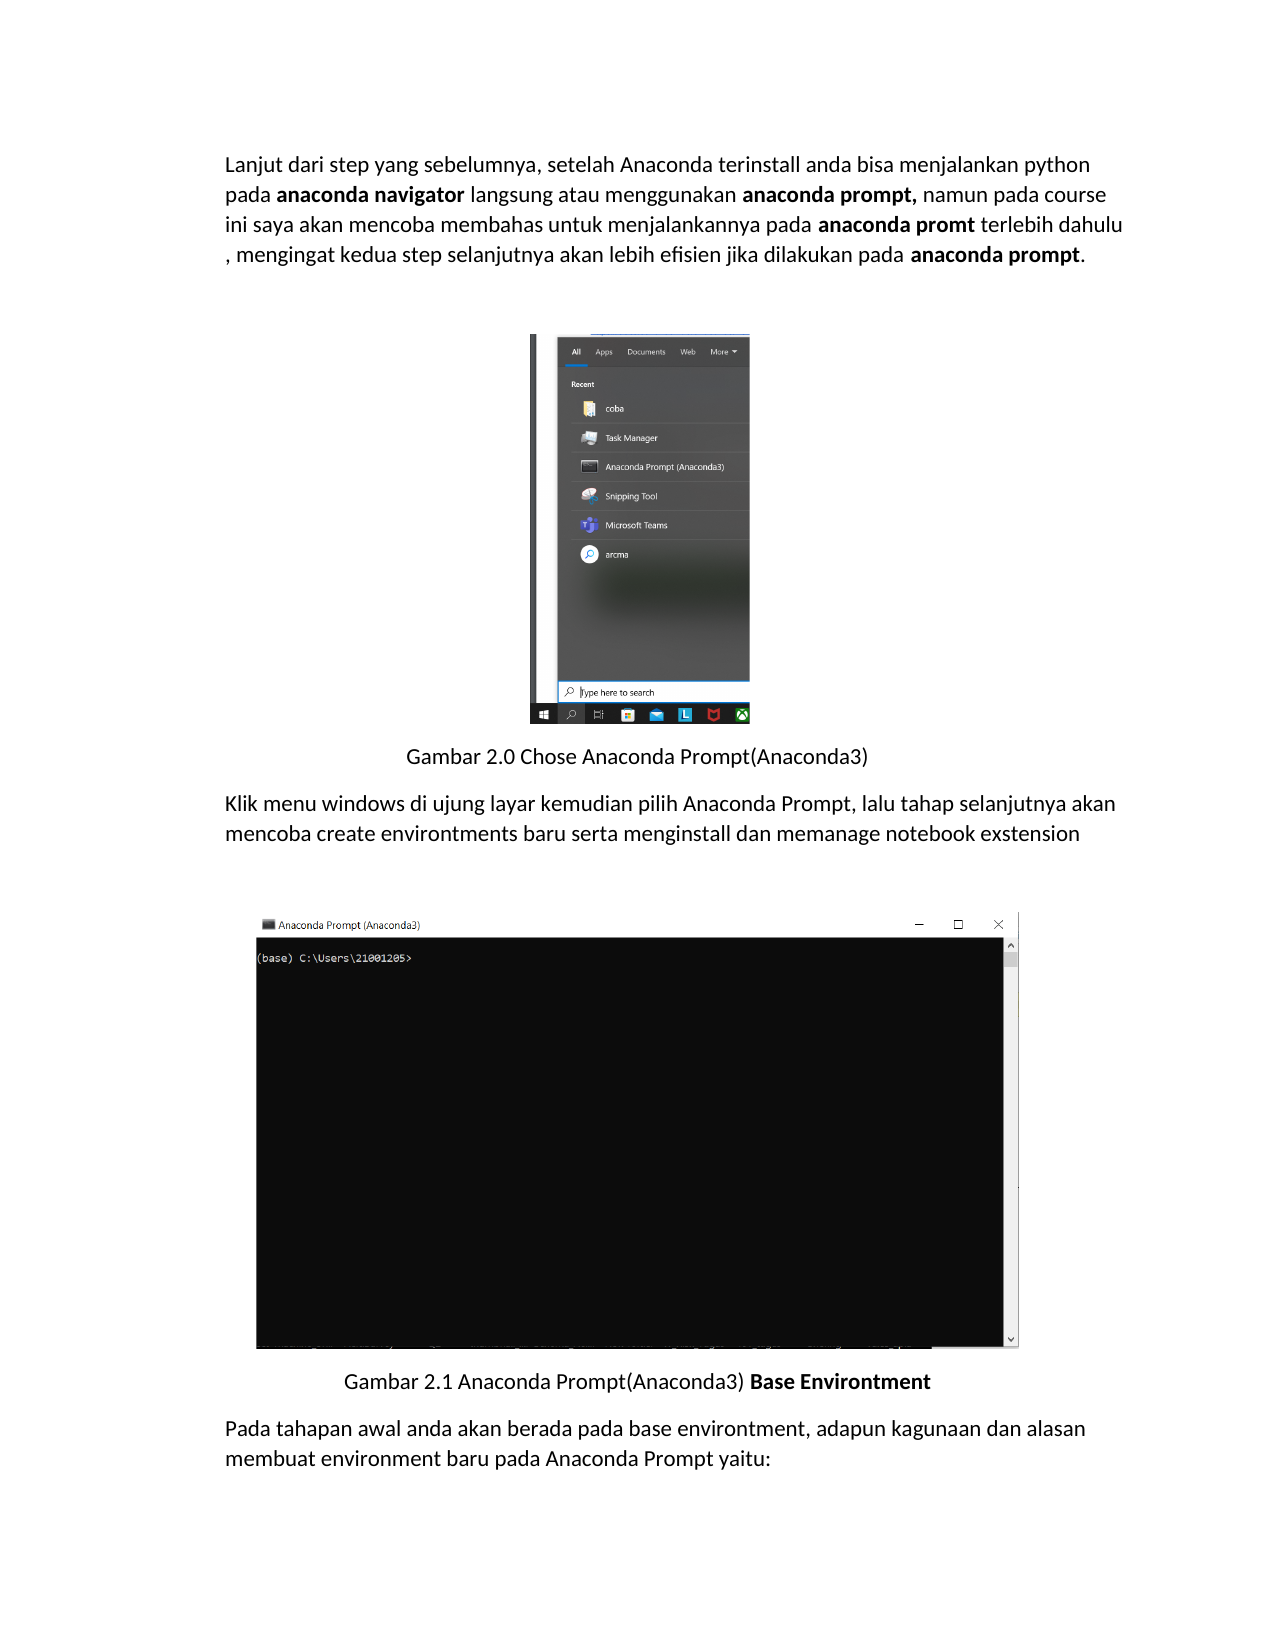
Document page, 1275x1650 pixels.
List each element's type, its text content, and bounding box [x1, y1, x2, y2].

text Gambar 2.0 Chose Anaconda Prompt(Anaconda3) [150, 742, 1125, 770]
text Gambar 2.1 Anaconda Prompt(Anaconda3) Base Environtment [150, 1367, 1125, 1395]
picture [256, 912, 1019, 1349]
list Pada tahapan awal anda akan berada pada base environtment, adapun kagunaan dan alasan membuat environment baru pada Anaconda Prompt yaitu: [225, 1414, 1125, 1472]
picture [530, 334, 750, 724]
list Klik menu windows di ujung layar kemudian pilih Anaconda Prompt, lalu tahap selanjutnya akan mencoba create environtments baru serta menginstall dan memanage notebook exstension [225, 789, 1125, 847]
list Lanjut dari step yang sebelumnya, setelah Anaconda terinstall anda bisa menjalankan python pada anaconda navigator langsung atau menggunakan anaconda prompt, namun pada course ini saya akan mencoba membahas untuk menjalankannya pada anaconda promt terlebih dahulu , mengingat kedua step selanjutnya akan lebih efisien jika dilakukan pada anaconda prompt. [225, 150, 1125, 269]
